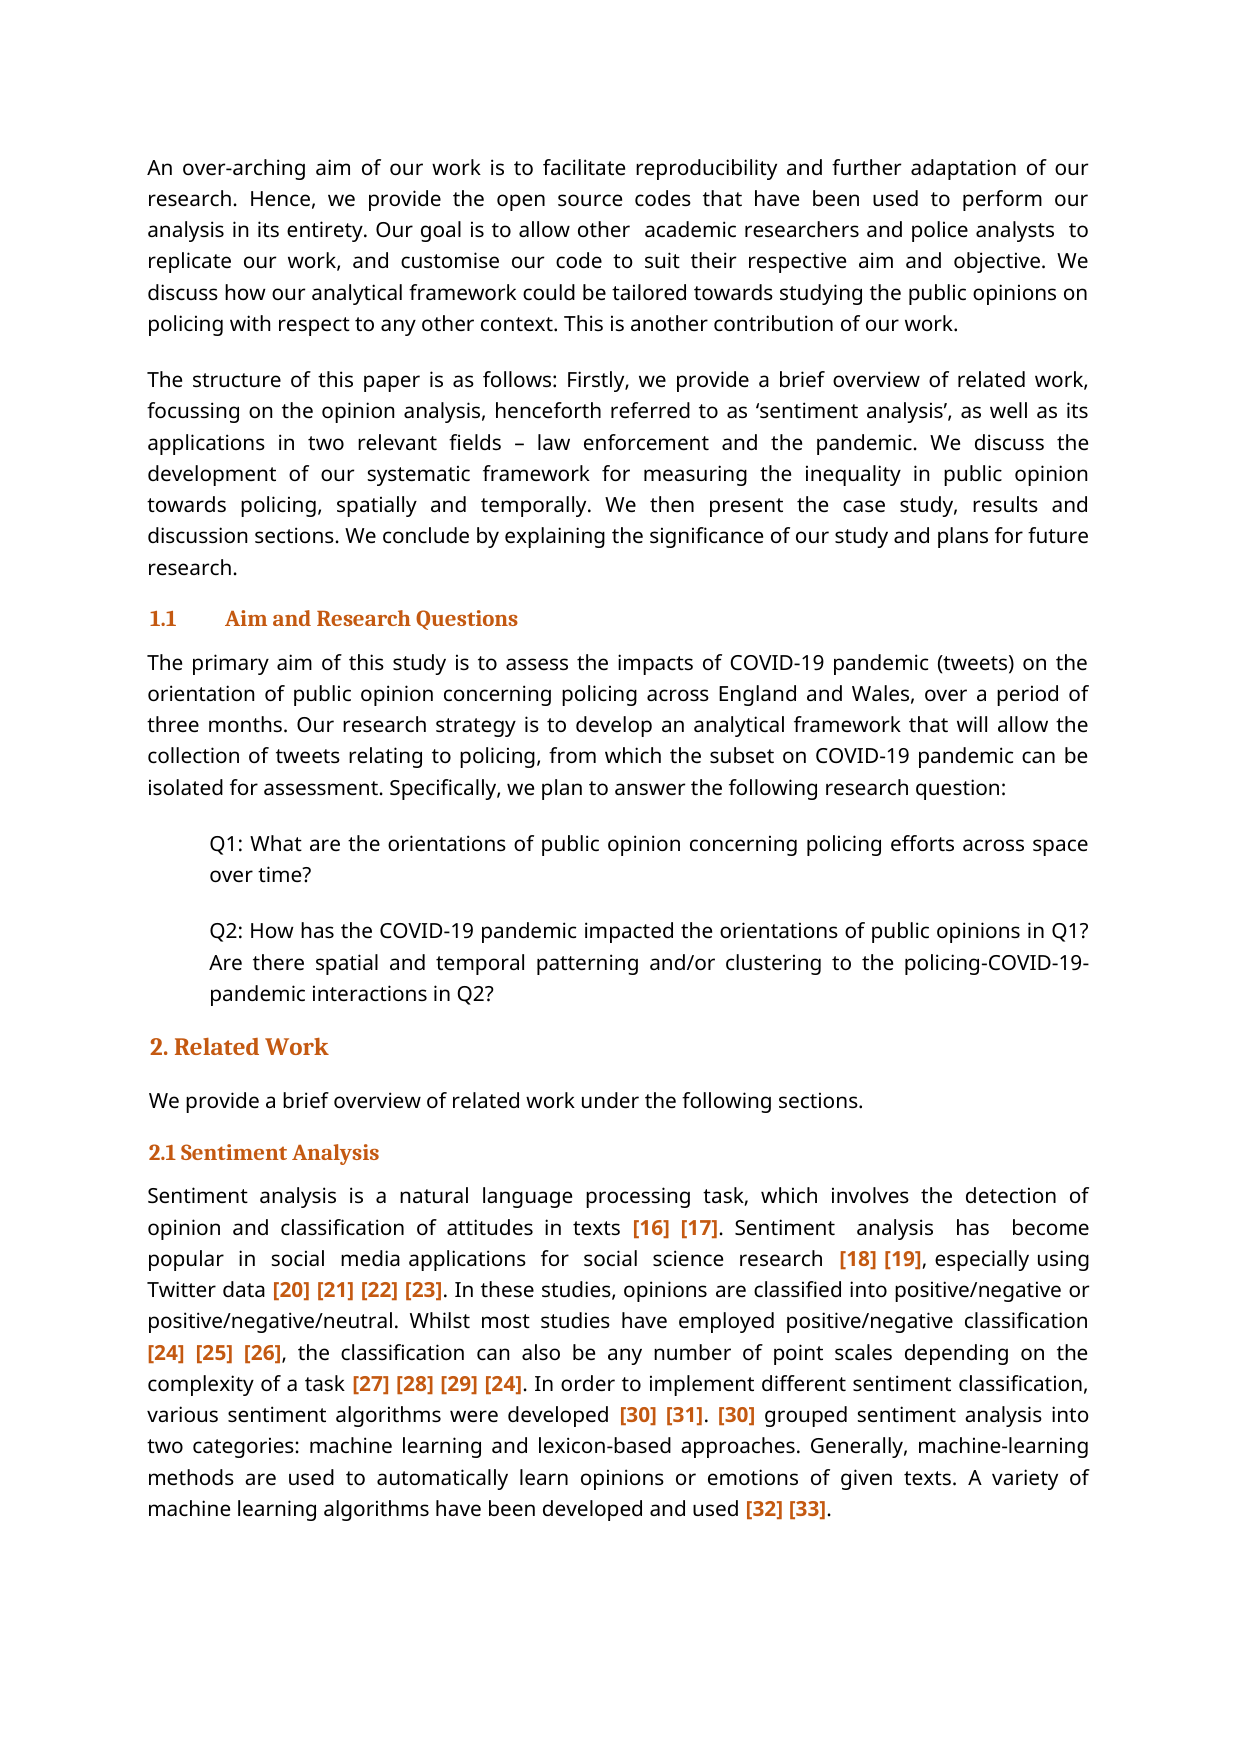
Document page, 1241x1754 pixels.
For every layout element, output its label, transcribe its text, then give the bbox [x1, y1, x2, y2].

text 1.1 Aim and Research Questions [150, 606, 1090, 633]
text Q1: What are the orientations of public opinion concerning policing efforts across space over time? [209, 826, 1090, 889]
text An over-arching aim of our work is to facilitate reproducibility and further adaptation of our research. Hence, we provide the open source codes that have been used to perform our analysis in its entirety. Our goal is to allow other academic researchers and police analysts to replicate our work, and customise our code to suit their respective aim and objective. We discuss how our analytical framework could be tailored towards studying the public opinions on policing with respect to any other context. This is another contribution of our work. [147, 150, 1090, 337]
text Sentiment analysis is a natural language processing task, which involves the detection of opinion and classification of attitudes in texts . Sentiment analysis has become popular in social media applications for social science research , especially using Twitter data . In these studies, opinions are classified into positive/negative or positive/negative/neutral. Whilst most studies have employed positive/negative classification , the classification can also be any number of point scales depending on the complexity of a task . In order to implement different sentiment classification, various sentiment algorithms were developed . grouped sentiment analysis into two categories: machine learning and lexicon-based approaches. Generally, machine-learning methods are used to automatically learn opinions or emotions of given texts. A variety of machine learning algorithms have been developed and used . [147, 1179, 1090, 1522]
text 2. Related Work [150, 1033, 1090, 1061]
text The primary aim of this study is to assess the impacts of COVID-19 pandemic (tweets) on the orientation of public opinion concerning policing across England and Wales, over a period of three months. Our research strategy is to develop an analytical framework that will allow the collection of tweets relating to policing, from which the subset on COVID-19 pandemic can be isolated for assessment. Specifically, we plan to answer the following research question: [147, 645, 1090, 801]
text Q2: How has the COVID-19 pandemic impacted the orientations of public opinions in Q1? Are there spatial and temporal patterning and/or clustering to the policing-COVID-19-pandemic interactions in Q2? [209, 914, 1090, 1008]
text The structure of this paper is as follows: Firstly, we provide a brief overview of related work, focussing on the opinion analysis, henceforth referred to as ‘sentiment analysis’, as well as its applications in two relevant fields – law enforcement and the pandemic. We discuss the development of our systematic framework for measuring the inequality in public opinion towards policing, spatially and temporally. We then present the case study, results and discussion sections. We conclude by explaining the significance of our study and plans for future research. [147, 362, 1090, 581]
text We provide a brief overview of related work under the following sections. [148, 1086, 1090, 1115]
text 2.1 Sentiment Analysis [148, 1140, 1090, 1166]
